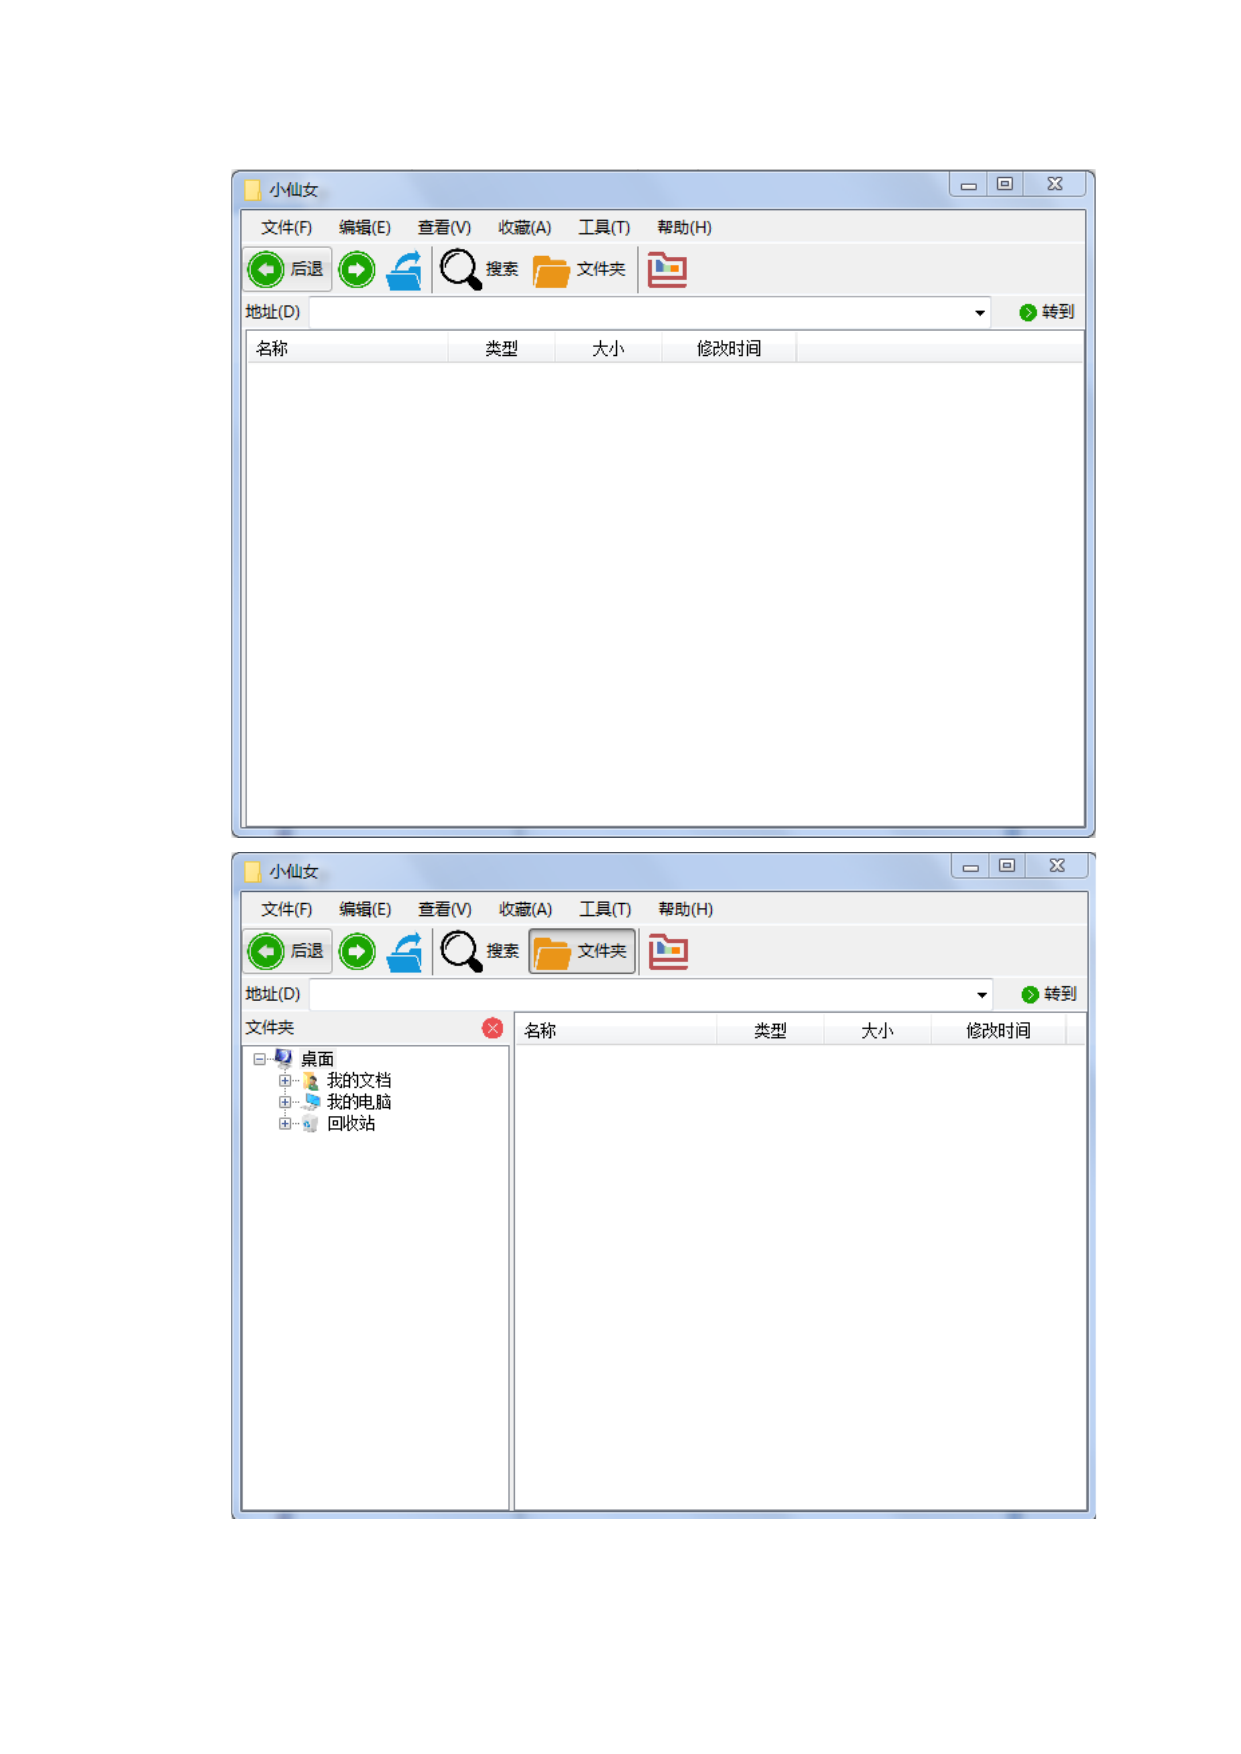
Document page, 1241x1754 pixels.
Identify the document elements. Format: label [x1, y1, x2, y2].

picture [231, 169, 1096, 838]
picture [231, 852, 1097, 1519]
